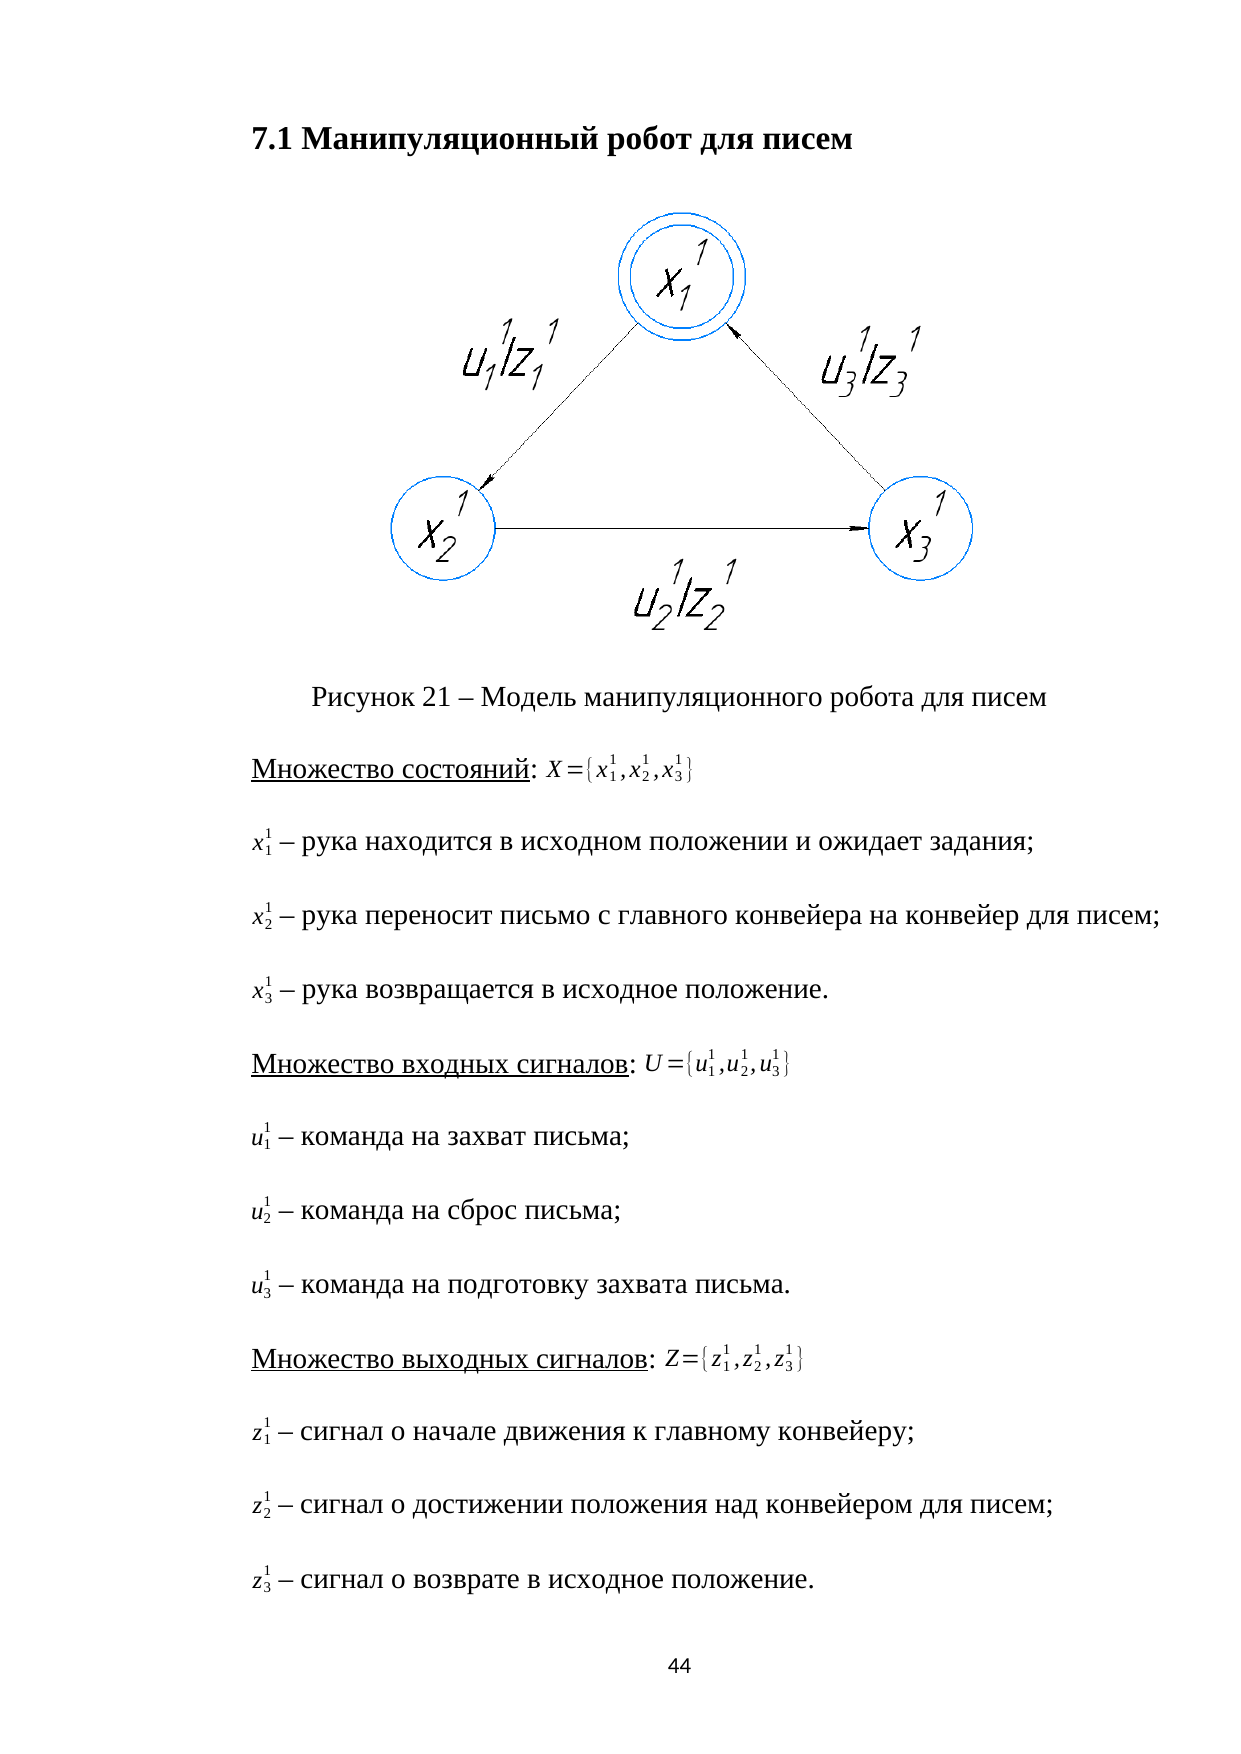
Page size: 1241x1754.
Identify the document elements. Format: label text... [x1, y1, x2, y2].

text – рука возвращается в исходное положение. [177, 971, 1181, 1008]
subtitle 7.1 Манипуляционный робот для писем [177, 118, 1181, 156]
text Множество входных сигналов: [177, 1045, 1181, 1080]
text – сигнал о достижении положения над конвейером для писем; [177, 1487, 1181, 1523]
picture [370, 196, 989, 645]
text – рука находится в исходном положении и ожидает задания; [177, 823, 1181, 860]
text – сигнал о возврате в исходное положение. [177, 1561, 1181, 1597]
text – команда на захват письма; [177, 1118, 1181, 1154]
text – команда на подготовку захвата письма. [177, 1266, 1181, 1302]
text – сигнал о начале движения к главному конвейеру; [177, 1413, 1181, 1449]
text – рука переносит письмо с главного конвейера на конвейер для писем; [177, 897, 1181, 934]
text Рисунок 21 – Модель манипуляционного робота для писем [177, 679, 1181, 713]
text – команда на сброс письма; [177, 1192, 1181, 1228]
text Множество выходных сигналов: [177, 1340, 1181, 1375]
text Множество состояний: [177, 751, 1181, 786]
